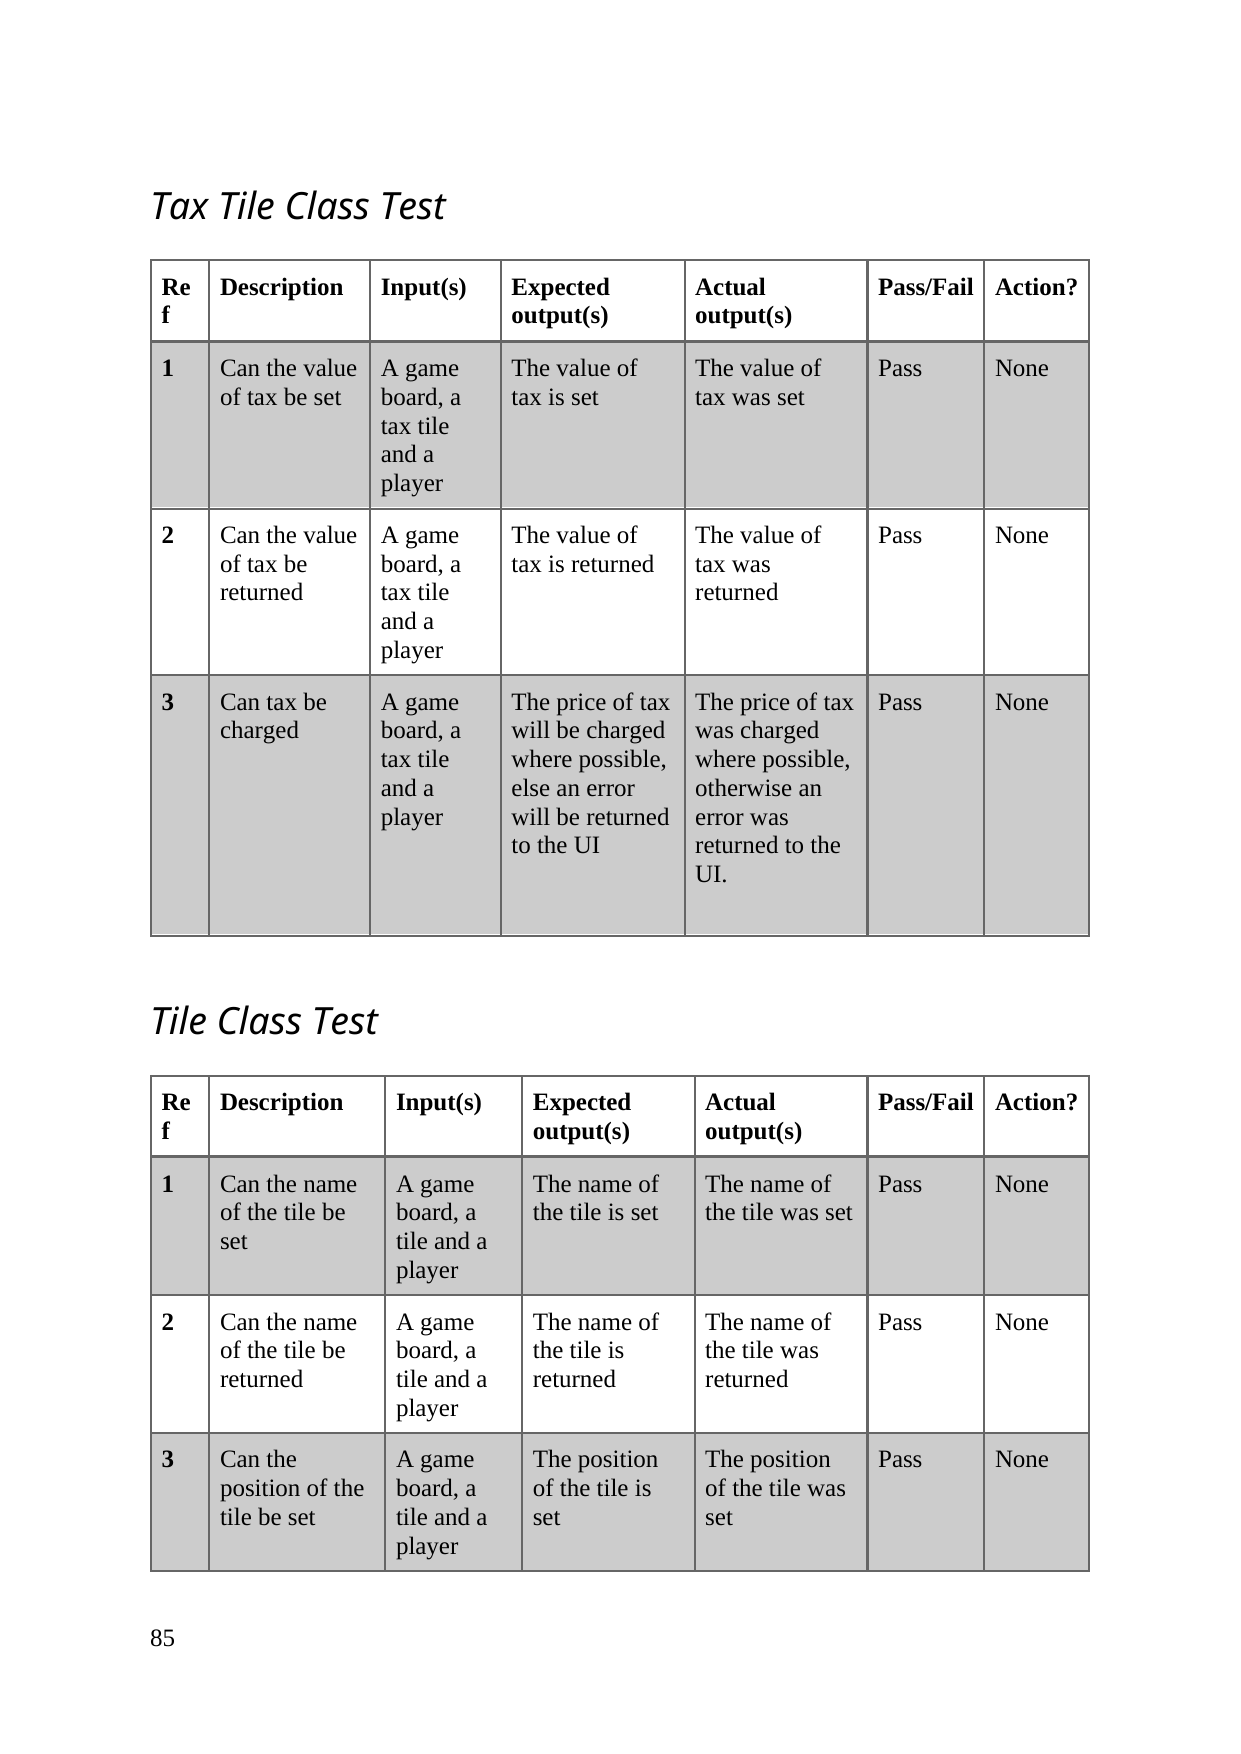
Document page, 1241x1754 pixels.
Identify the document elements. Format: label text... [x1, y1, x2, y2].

table_cell 1 [152, 1158, 208, 1294]
table_header Description [210, 261, 369, 340]
table_cell The position of the tile was set [696, 1434, 866, 1570]
table_cell None [985, 1296, 1088, 1432]
table_cell Pass [869, 1296, 983, 1432]
table_cell Pass [869, 510, 983, 674]
table_cell The name of the tile was returned [696, 1296, 866, 1432]
table_cell The name of the tile is returned [523, 1296, 694, 1432]
table_cell Can the name of the tile be returned [210, 1296, 384, 1432]
table_cell Pass [869, 1158, 983, 1294]
table_cell Pass [869, 343, 983, 507]
table_cell None [985, 676, 1088, 934]
table_cell Pass [869, 1434, 983, 1570]
table_header Expected output(s) [502, 261, 684, 340]
table_header Ref [152, 1077, 208, 1155]
table_cell Can the name of the tile be set [210, 1158, 384, 1294]
table_cell A game board, a tax tile and a player [371, 510, 500, 674]
table_cell 3 [152, 1434, 208, 1570]
table_cell Can the value of tax be set [210, 343, 369, 507]
table_cell None [985, 510, 1088, 674]
table_header Pass/Fail [869, 261, 983, 340]
table_cell The value of tax is returned [502, 510, 684, 674]
table_header Action? [985, 261, 1088, 340]
table_cell The position of the tile is set [523, 1434, 694, 1570]
table_cell Pass [869, 676, 983, 934]
table_cell A game board, a tile and a player [386, 1296, 521, 1432]
table_header Actual output(s) [686, 261, 866, 340]
table_cell The price of tax will be charged where possible, else an error will be returned to the UI [502, 676, 684, 934]
table_cell A game board, a tax tile and a player [371, 676, 500, 934]
table_header Action? [985, 1077, 1088, 1155]
table_header Actual output(s) [696, 1077, 866, 1155]
table_header Ref [152, 261, 208, 340]
table_cell None [985, 1158, 1088, 1294]
table_cell None [985, 1434, 1088, 1570]
table_cell Can tax be charged [210, 676, 369, 934]
table_header Pass/Fail [869, 1077, 983, 1155]
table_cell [386, 1434, 521, 1570]
subtitle Tile Class Test [150, 994, 1090, 1046]
table_cell The name of the tile was set [696, 1158, 866, 1294]
table_cell The value of tax was returned [686, 510, 866, 674]
table_cell None [985, 343, 1088, 507]
table_cell 3 [152, 676, 208, 934]
table_cell The value of tax was set [686, 343, 866, 507]
table_cell A game board, a tax tile and a player [371, 343, 500, 507]
subtitle Tax Tile Class Test [150, 179, 1090, 230]
table_cell 2 [152, 1296, 208, 1432]
table_header Description [210, 1077, 384, 1155]
table_cell Can the value of tax be returned [210, 510, 369, 674]
table_cell 1 [152, 343, 208, 507]
table_cell The price of tax was charged where possible, otherwise an error was returned to the UI. [686, 676, 866, 934]
table_cell A game board, a tile and a player [386, 1158, 521, 1294]
table_header Expected output(s) [523, 1077, 694, 1155]
table_header Input(s) [386, 1077, 521, 1155]
table_cell The name of the tile is set [523, 1158, 694, 1294]
table_header Input(s) [371, 261, 500, 340]
table_cell 2 [152, 510, 208, 674]
table_cell The value of tax is set [502, 343, 684, 507]
table_cell Can the position of the tile be set [210, 1434, 384, 1570]
